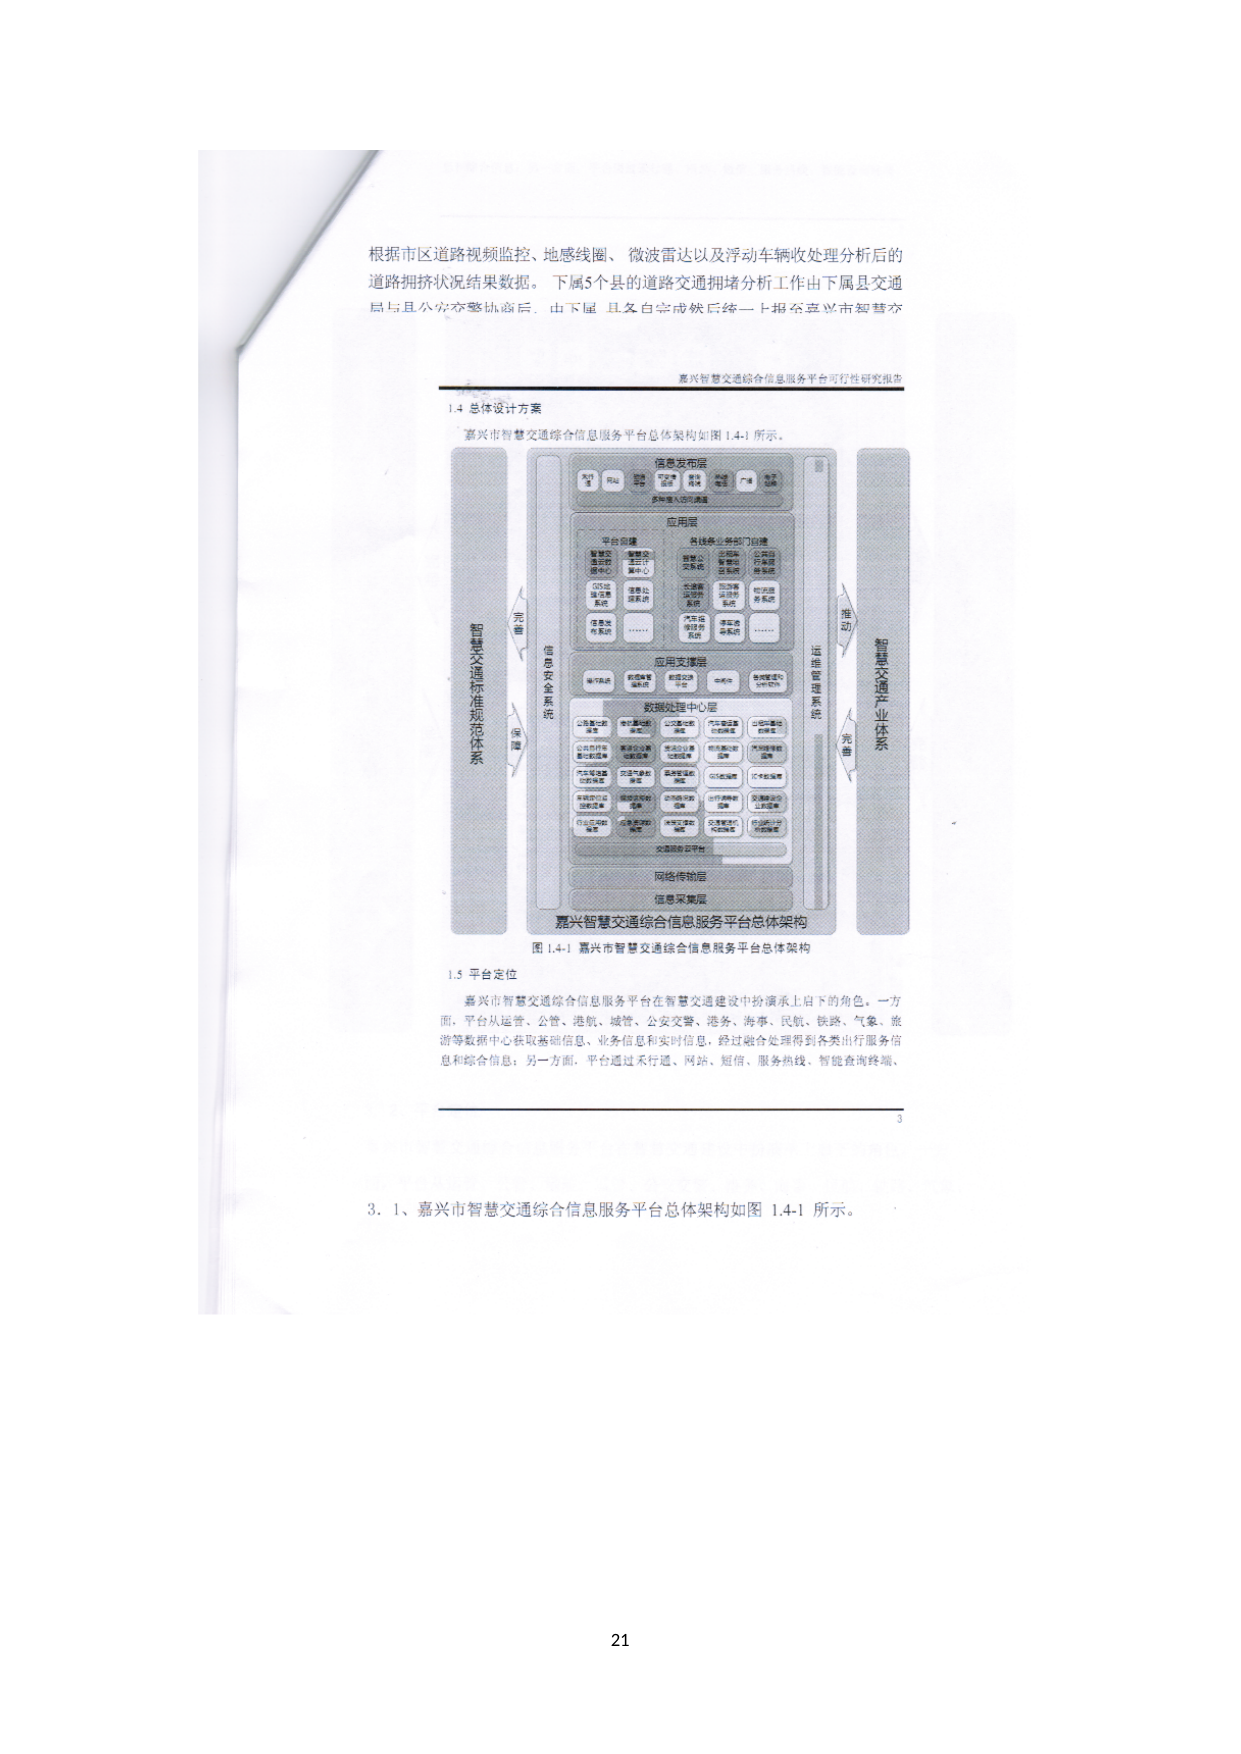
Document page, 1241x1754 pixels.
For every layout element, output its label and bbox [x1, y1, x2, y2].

picture [187, 150, 1053, 1341]
